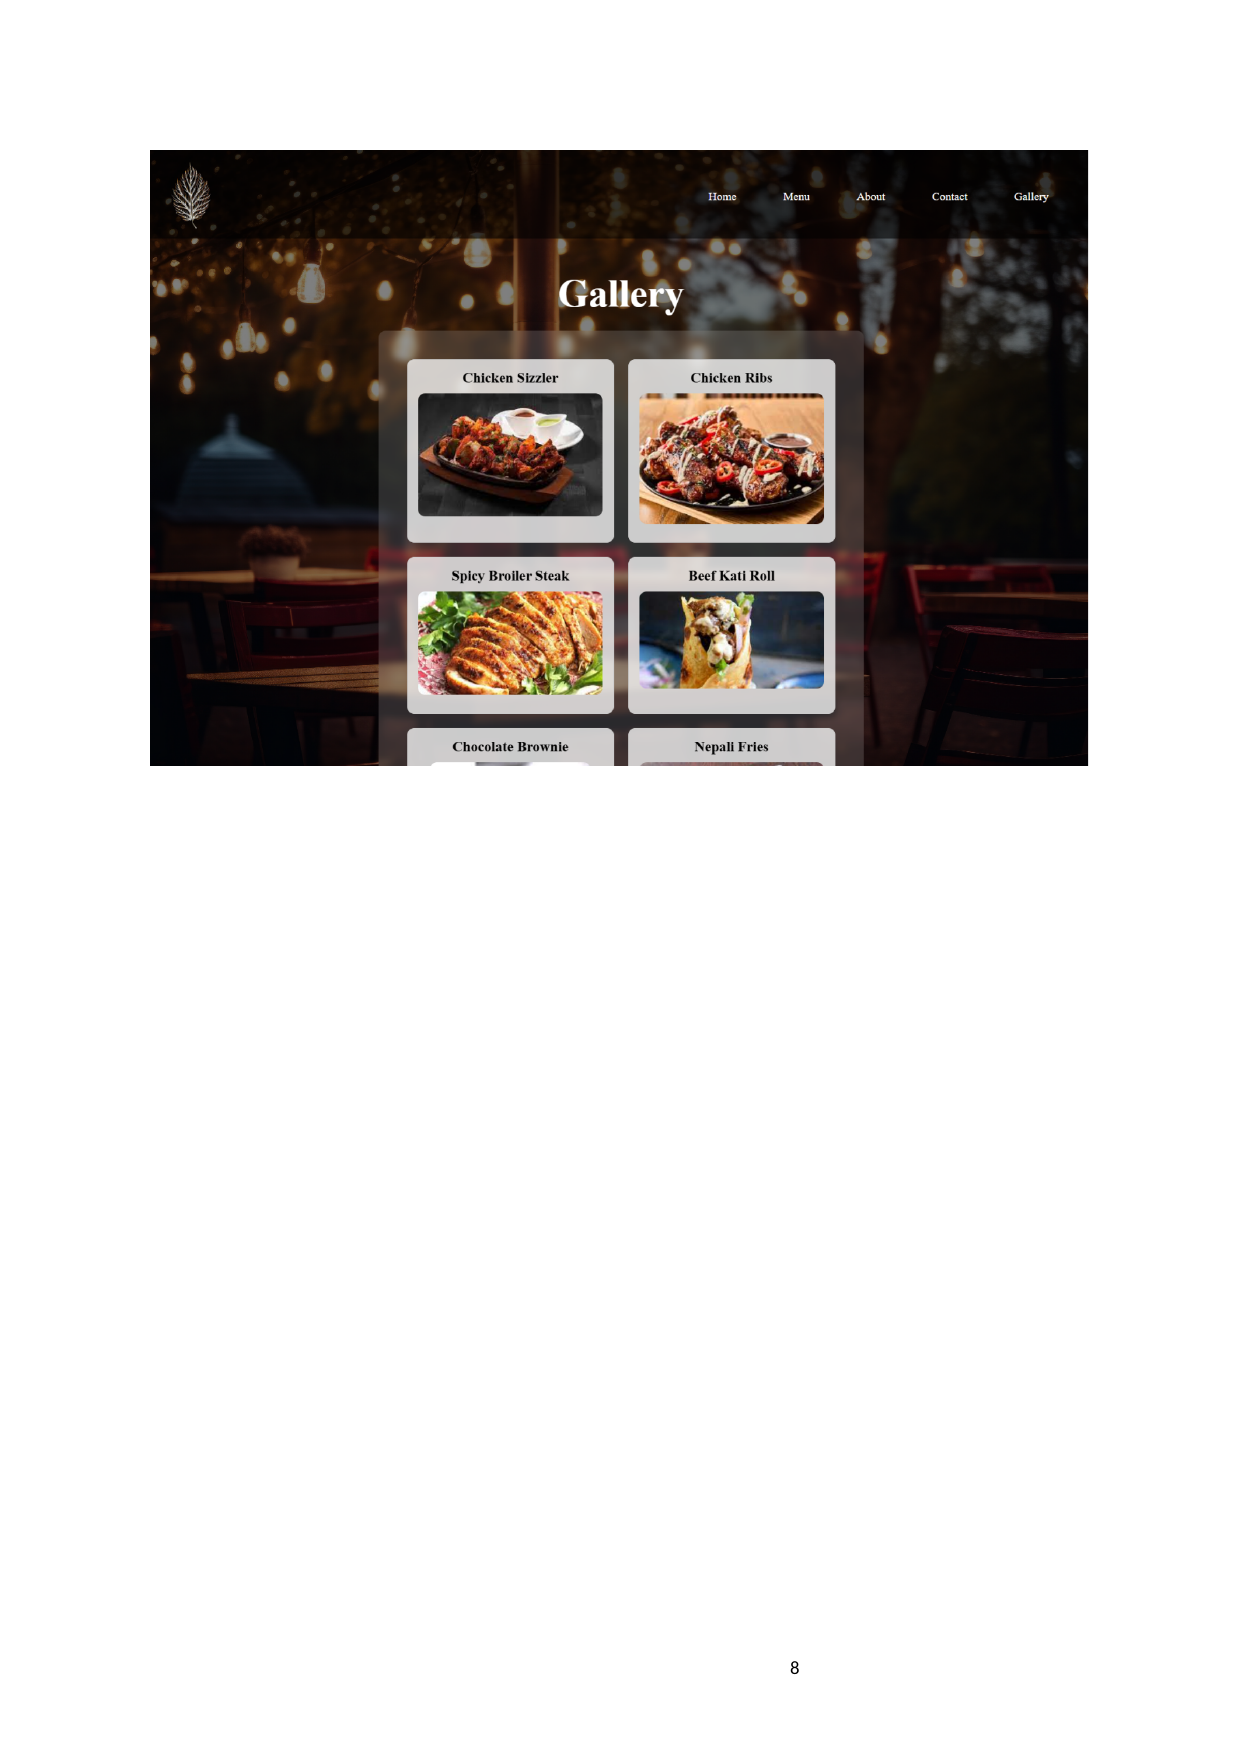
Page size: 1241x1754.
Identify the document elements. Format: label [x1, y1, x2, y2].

picture [150, 150, 1089, 766]
